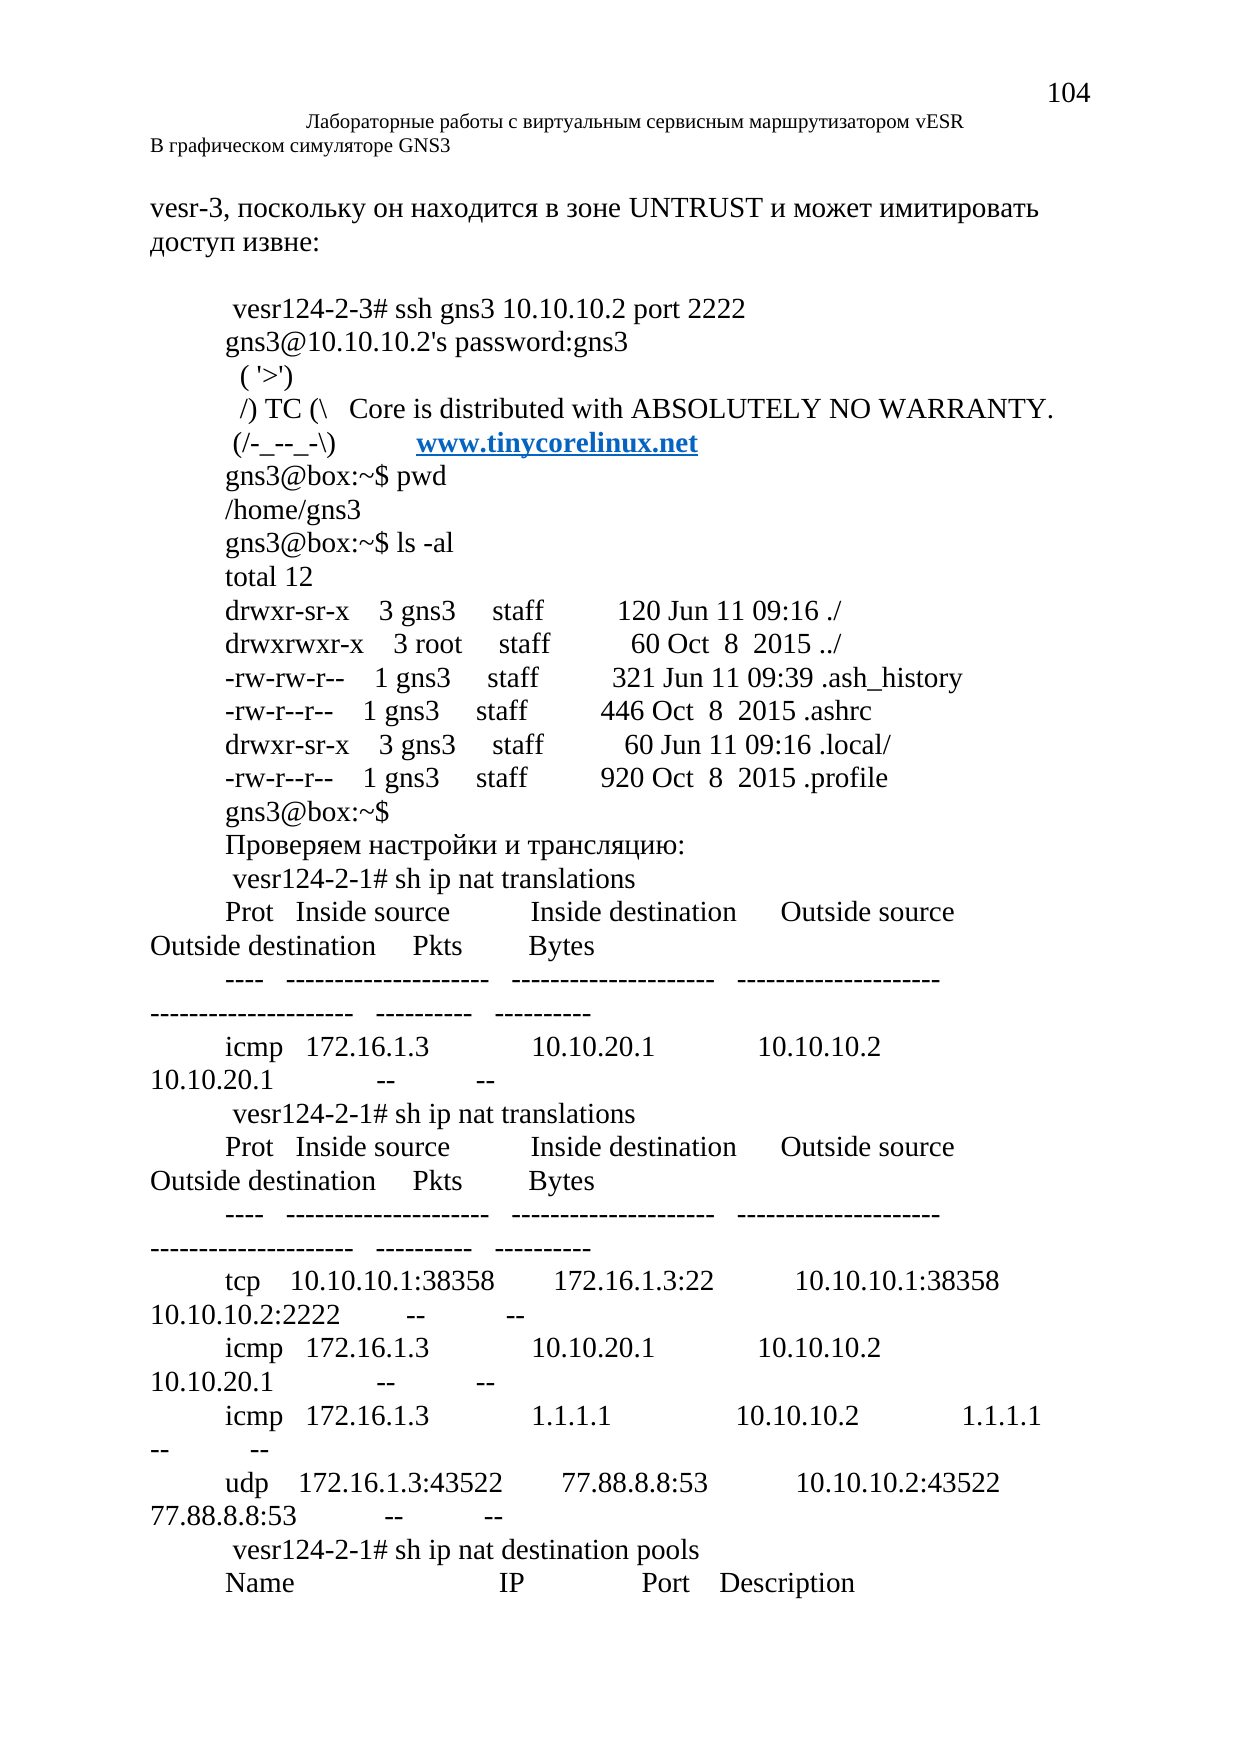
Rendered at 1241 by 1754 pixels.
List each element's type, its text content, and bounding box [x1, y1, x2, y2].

text ---- --------------------- --------------------- --------------------- --------------------- ---------- ---------- [150, 962, 1090, 1029]
text /) TC (\ Core is distributed with ABSOLUTELY NO WARRANTY. [150, 391, 1090, 425]
text tcp 10.10.10.1:38358 172.16.1.3:22 10.10.10.1:38358 10.10.10.2:2222 -- -- [150, 1263, 1090, 1331]
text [150, 190, 1090, 257]
text drwxr-sr-x 3 gns3 staff 60 Jun 11 09:16 .local/ [150, 727, 1090, 760]
text Name IP Port Description [150, 1565, 1090, 1599]
text drwxr-sr-x 3 gns3 staff 120 Jun 11 09:16 ./ [150, 593, 1090, 626]
text gns3@box:~$ ls -al [150, 526, 1090, 559]
text Проверяем настройки и трансляцию: [150, 827, 1090, 861]
text udp 172.16.1.3:43522 77.88.8.8:53 10.10.10.2:43522 77.88.8.8:53 -- -- [150, 1465, 1090, 1532]
text drwxrwxr-x 3 root staff 60 Oct 8 2015 ../ [150, 626, 1090, 660]
text gns3@box:~$ pwd [150, 458, 1090, 492]
text -rw-rw-r-- 1 gns3 staff 321 Jun 11 09:39 .ash_history [150, 660, 1090, 693]
text Prot Inside source Inside destination Outside source Outside destination Pkts Bytes [150, 894, 1090, 962]
text vesr124-2-3# ssh gns3 10.10.10.2 port 2222 [150, 291, 1090, 324]
text ( '>') [150, 358, 1090, 391]
text gns3@10.10.10.2's password:gns3 [150, 324, 1090, 358]
text vesr124-2-1# sh ip nat translations [150, 1096, 1090, 1129]
text -rw-r--r-- 1 gns3 staff 920 Oct 8 2015 .profile [150, 760, 1090, 794]
text vesr124-2-1# sh ip nat translations [150, 861, 1090, 894]
text icmp 172.16.1.3 10.10.20.1 10.10.10.2 10.10.20.1 -- -- [150, 1029, 1090, 1096]
text vesr124-2-1# sh ip nat destination pools [150, 1532, 1090, 1565]
text gns3@box:~$ [150, 794, 1090, 827]
text -rw-r--r-- 1 gns3 staff 446 Oct 8 2015 .ashrc [150, 693, 1090, 727]
text Prot Inside source Inside destination Outside source Outside destination Pkts Bytes [150, 1129, 1090, 1196]
text total 12 [150, 559, 1090, 593]
text icmp 172.16.1.3 1.1.1.1 10.10.10.2 1.1.1.1 -- -- [150, 1398, 1090, 1465]
text icmp 172.16.1.3 10.10.20.1 10.10.10.2 10.10.20.1 -- -- [150, 1331, 1090, 1398]
text /home/gns3 [150, 492, 1090, 526]
text ---- --------------------- --------------------- --------------------- --------------------- ---------- ---------- [150, 1196, 1090, 1263]
text (/-_--_-\) www.tinycorelinux.net [150, 425, 1090, 458]
